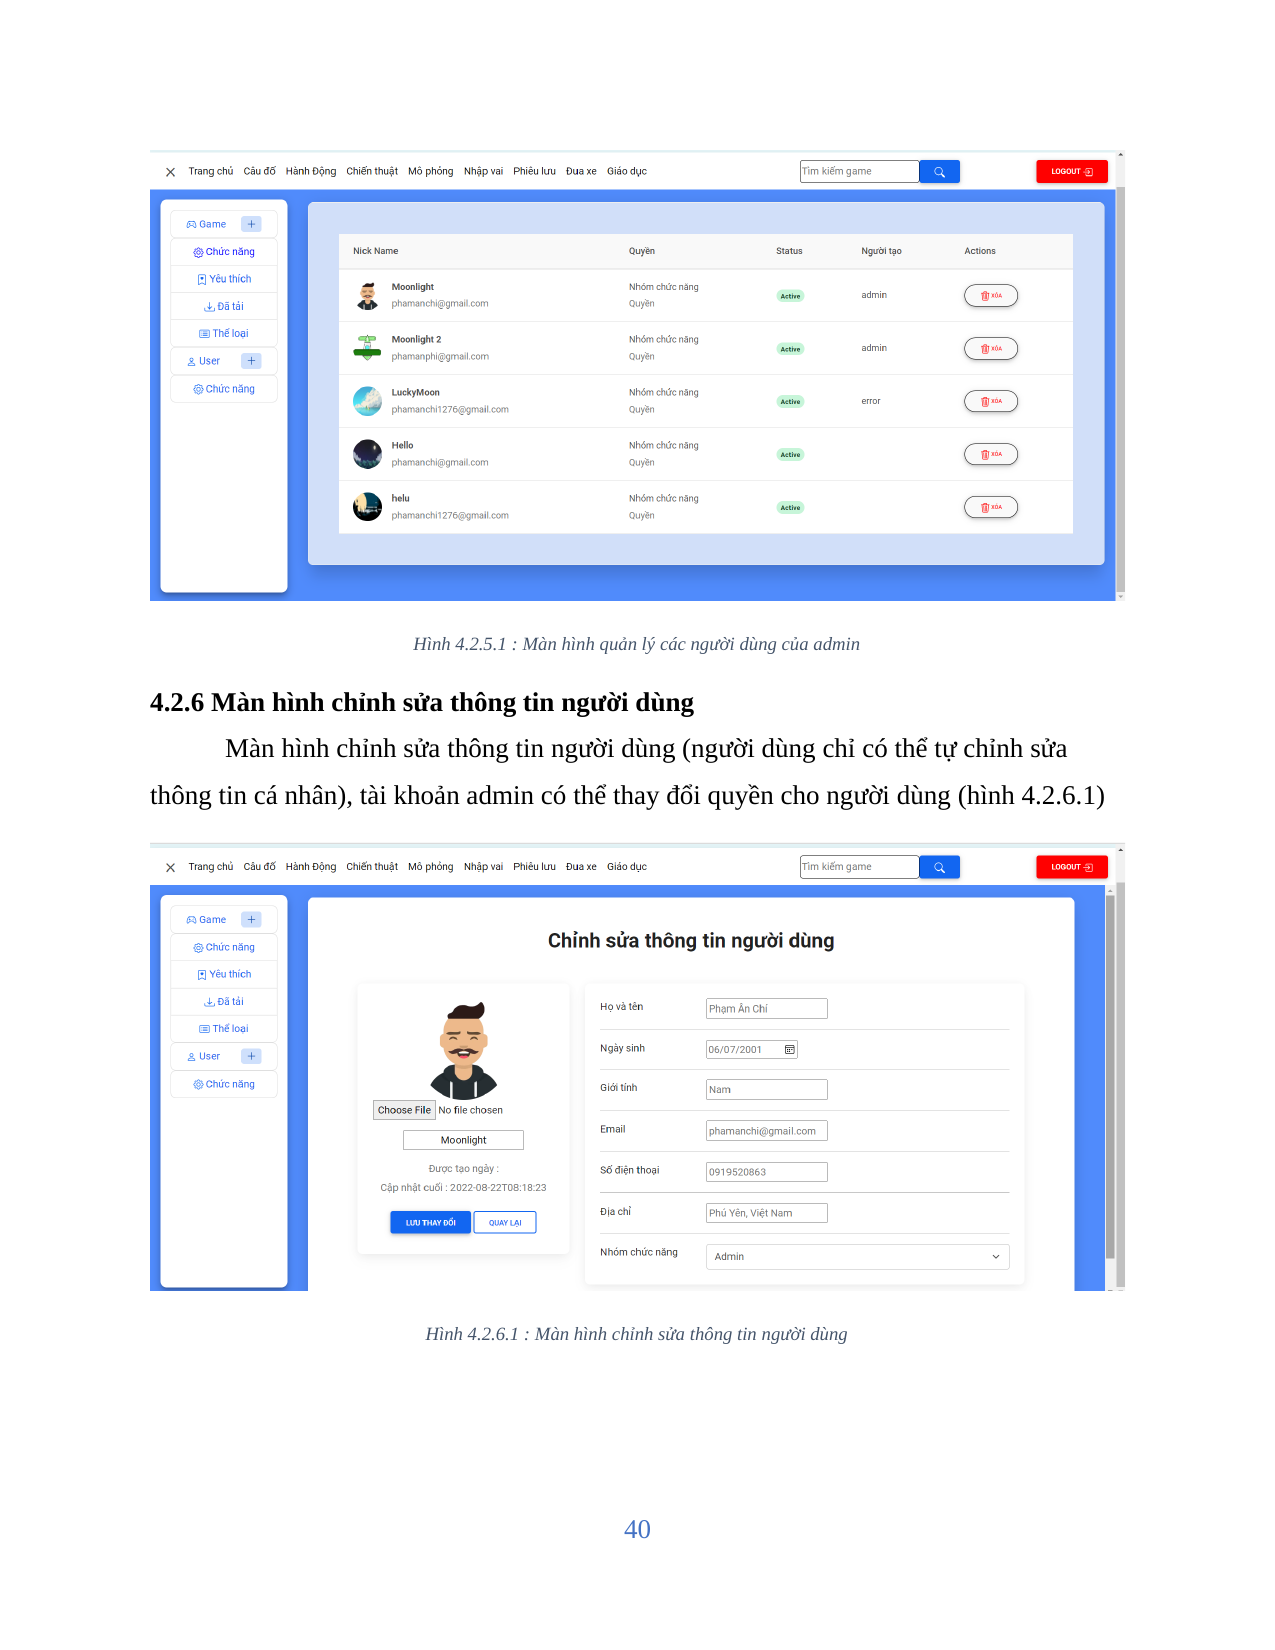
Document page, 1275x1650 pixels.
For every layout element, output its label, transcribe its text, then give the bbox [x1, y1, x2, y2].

picture [150, 150, 1125, 601]
text Hình 4.2.5.1 : Màn hình quản lý các người dùng của admin [150, 633, 1125, 654]
picture [150, 842, 1125, 1291]
text Hình 4.2.6.1 : Màn hình chỉnh sửa thông tin người dùng [150, 1322, 1125, 1344]
text Màn hình chỉnh sửa thông tin người dùng (người dùng chỉ có thể tự chỉnh sửa thông tin cá nhân), tài khoản admin có thể thay đổi quyền cho người dùng (hình 4.2.6.1) [150, 732, 1125, 810]
subtitle 4.2.6 Màn hình chỉnh sửa thông tin người dùng [150, 686, 1125, 717]
